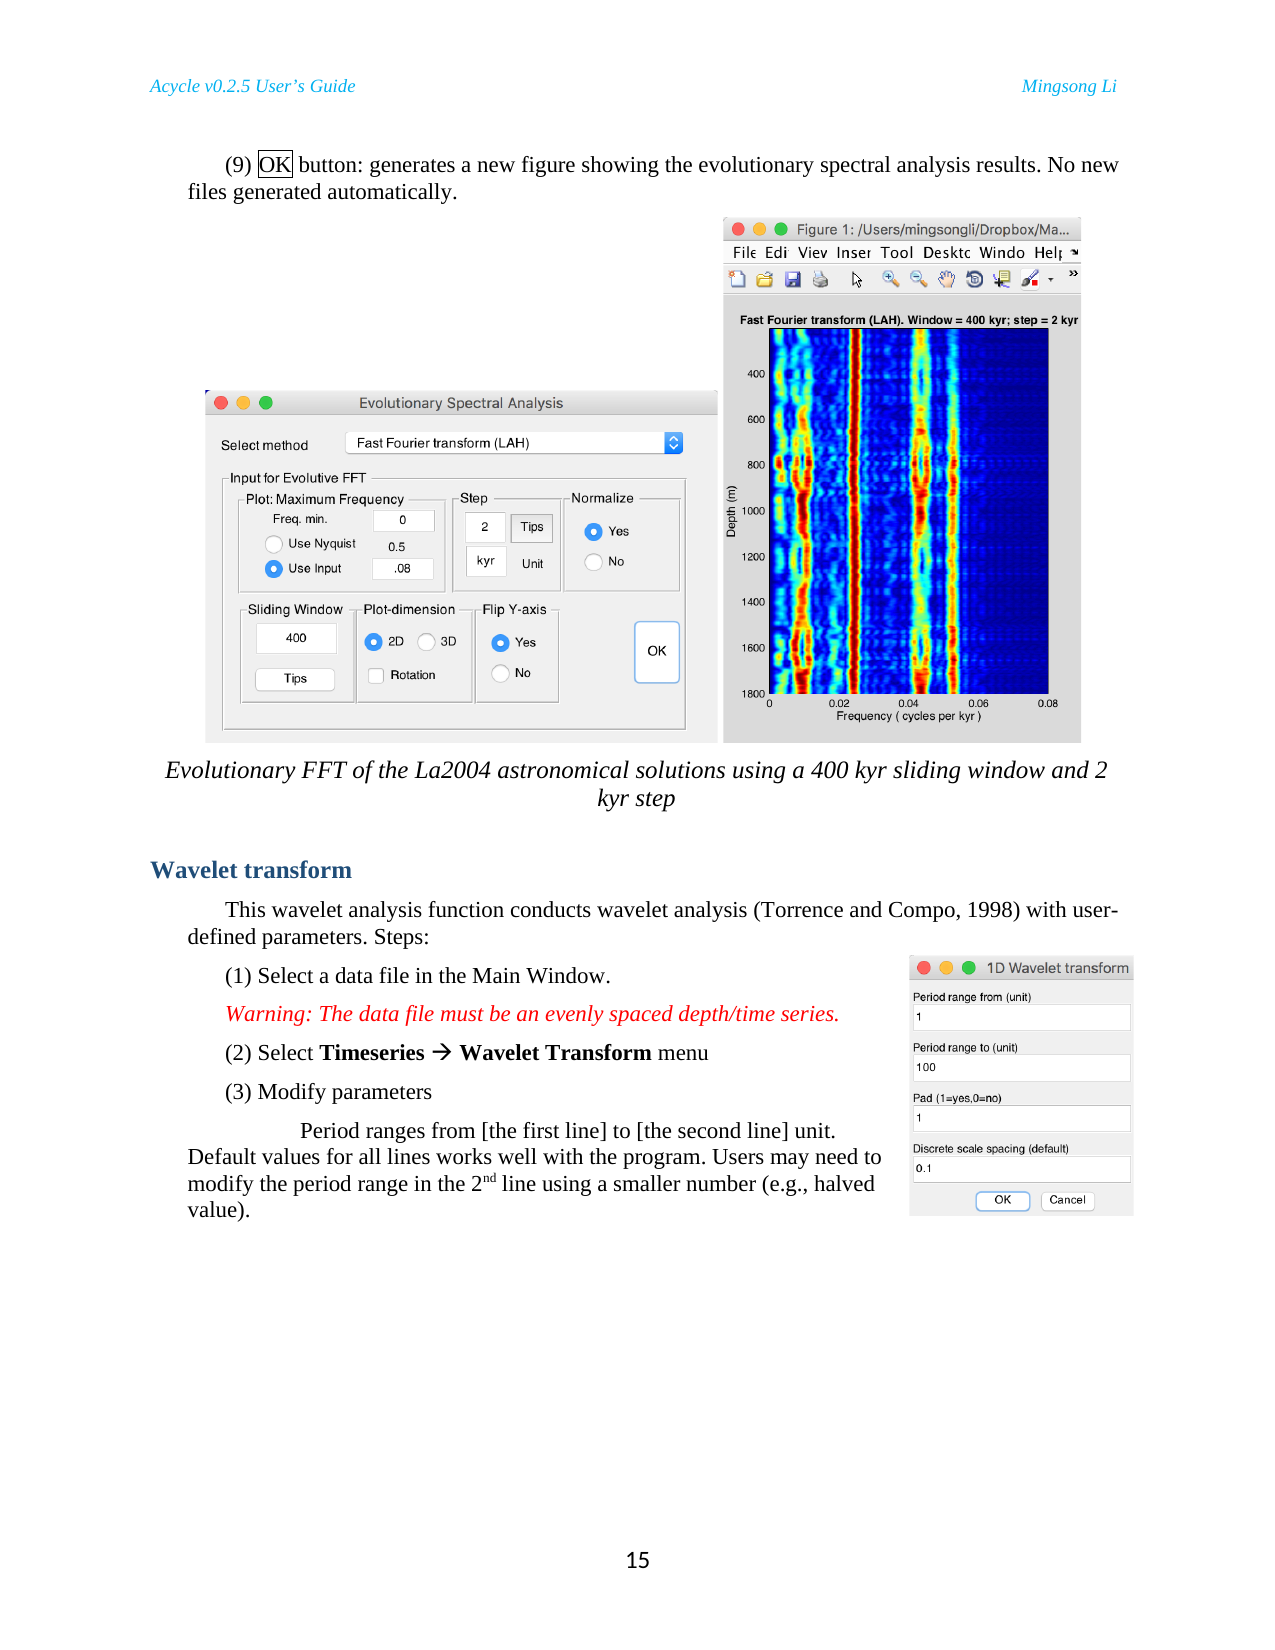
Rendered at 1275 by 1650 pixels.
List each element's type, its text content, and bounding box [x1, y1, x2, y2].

text Warning: The data file must be an evenly spaced depth/time series. [187, 1001, 908, 1027]
picture [723, 217, 1082, 743]
text This wavelet analysis function conducts wavelet analysis (Torrence and Compo, 1998) with user-defined parameters. Steps: [187, 896, 1125, 949]
text Evolutionary FFT of the La2004 astronomical solutions using a 400 kyr sliding window and 2 kyr step [150, 755, 1125, 812]
picture [151, 82, 157, 90]
text (2) Select Timeseries Wavelet Transform menu [187, 1039, 908, 1066]
subtitle Wavelet transform [150, 855, 1125, 884]
picture [205, 390, 718, 743]
text (9) OK button: generates a new figure showing the evolutionary spectral analysis results. No new files generated automatically. [187, 150, 1125, 205]
picture [908, 955, 1134, 1214]
text (3) Modify parameters [187, 1078, 908, 1104]
text Period ranges from [the first line] to [the second line] unit. Default values for all lines works well with the program. Users may need to modify the period range in the 2nd line using a smaller number (e.g., halved value). [187, 1117, 1125, 1222]
text (1) Select a data file in the Main Window. [187, 962, 908, 988]
